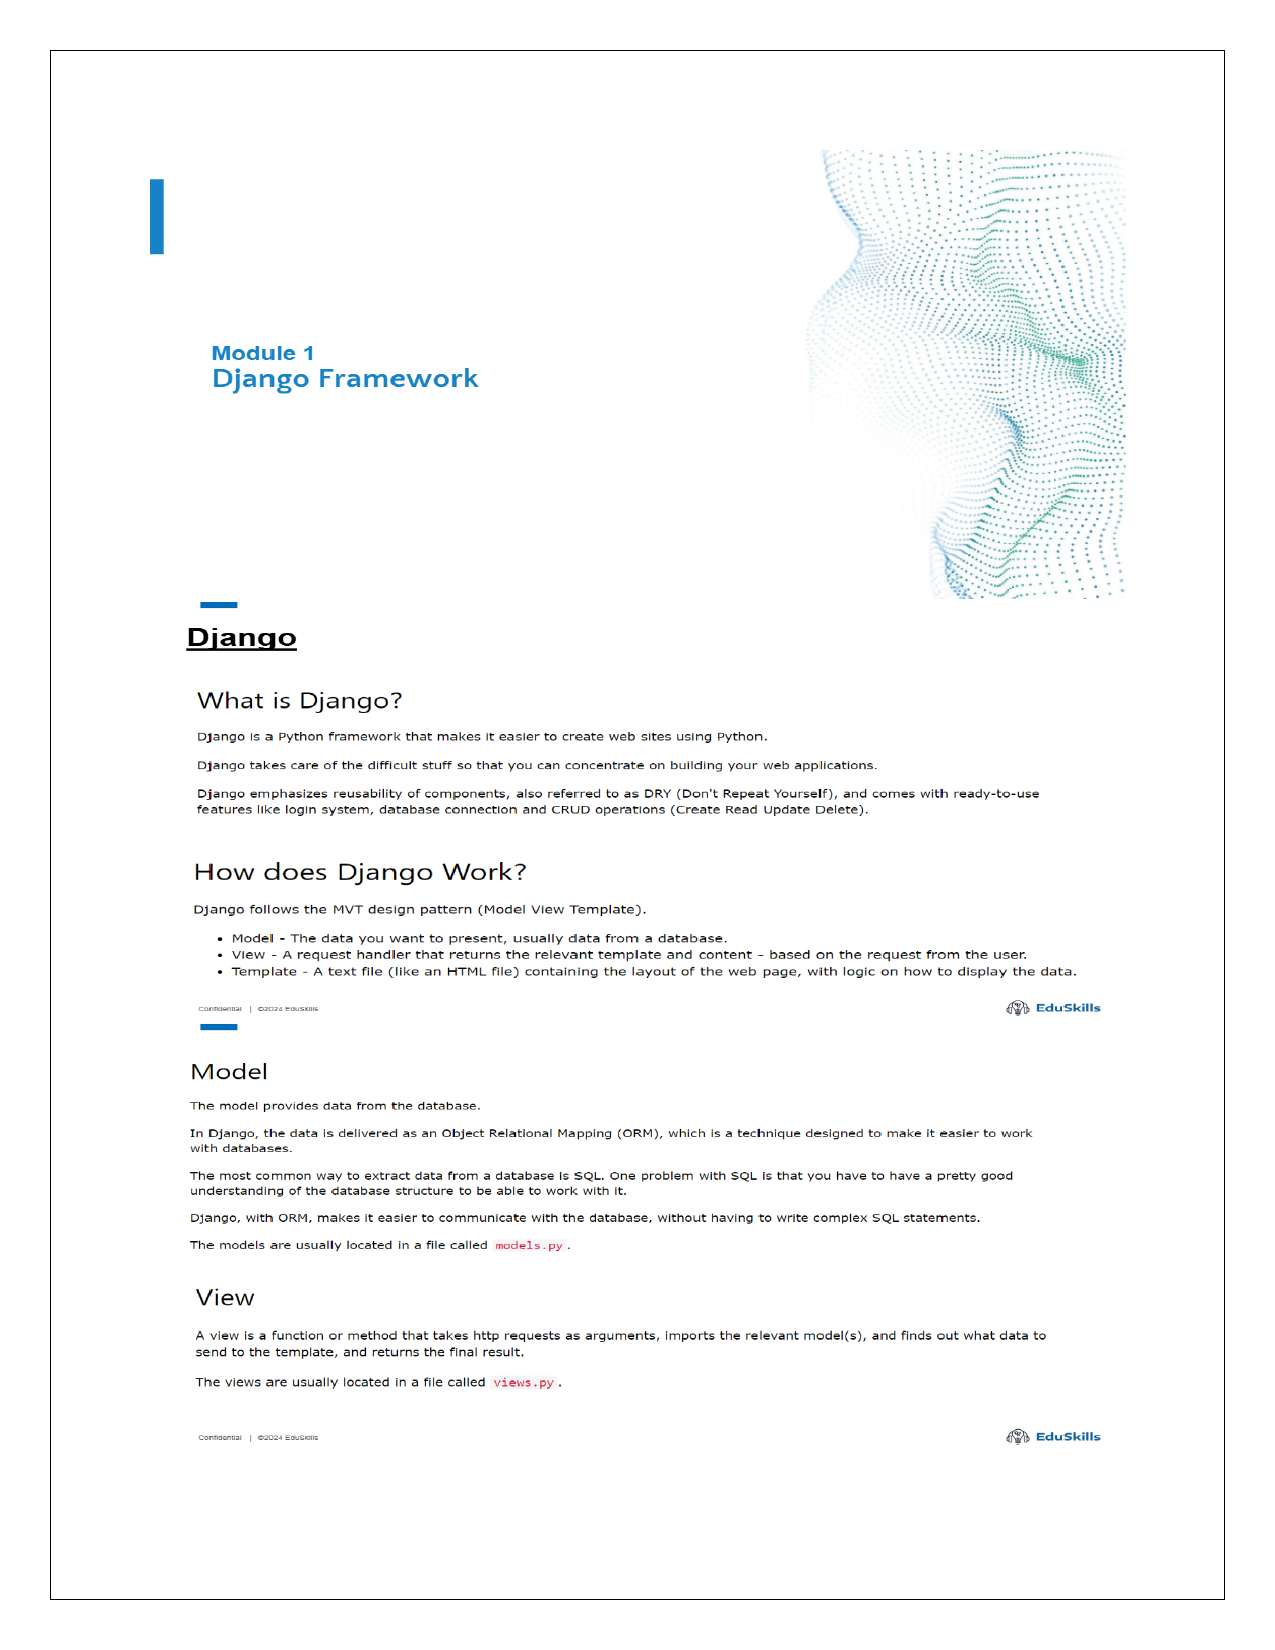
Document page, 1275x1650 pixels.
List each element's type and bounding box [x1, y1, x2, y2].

picture [150, 1024, 1126, 1450]
picture [150, 602, 1126, 1021]
picture [150, 150, 1126, 599]
